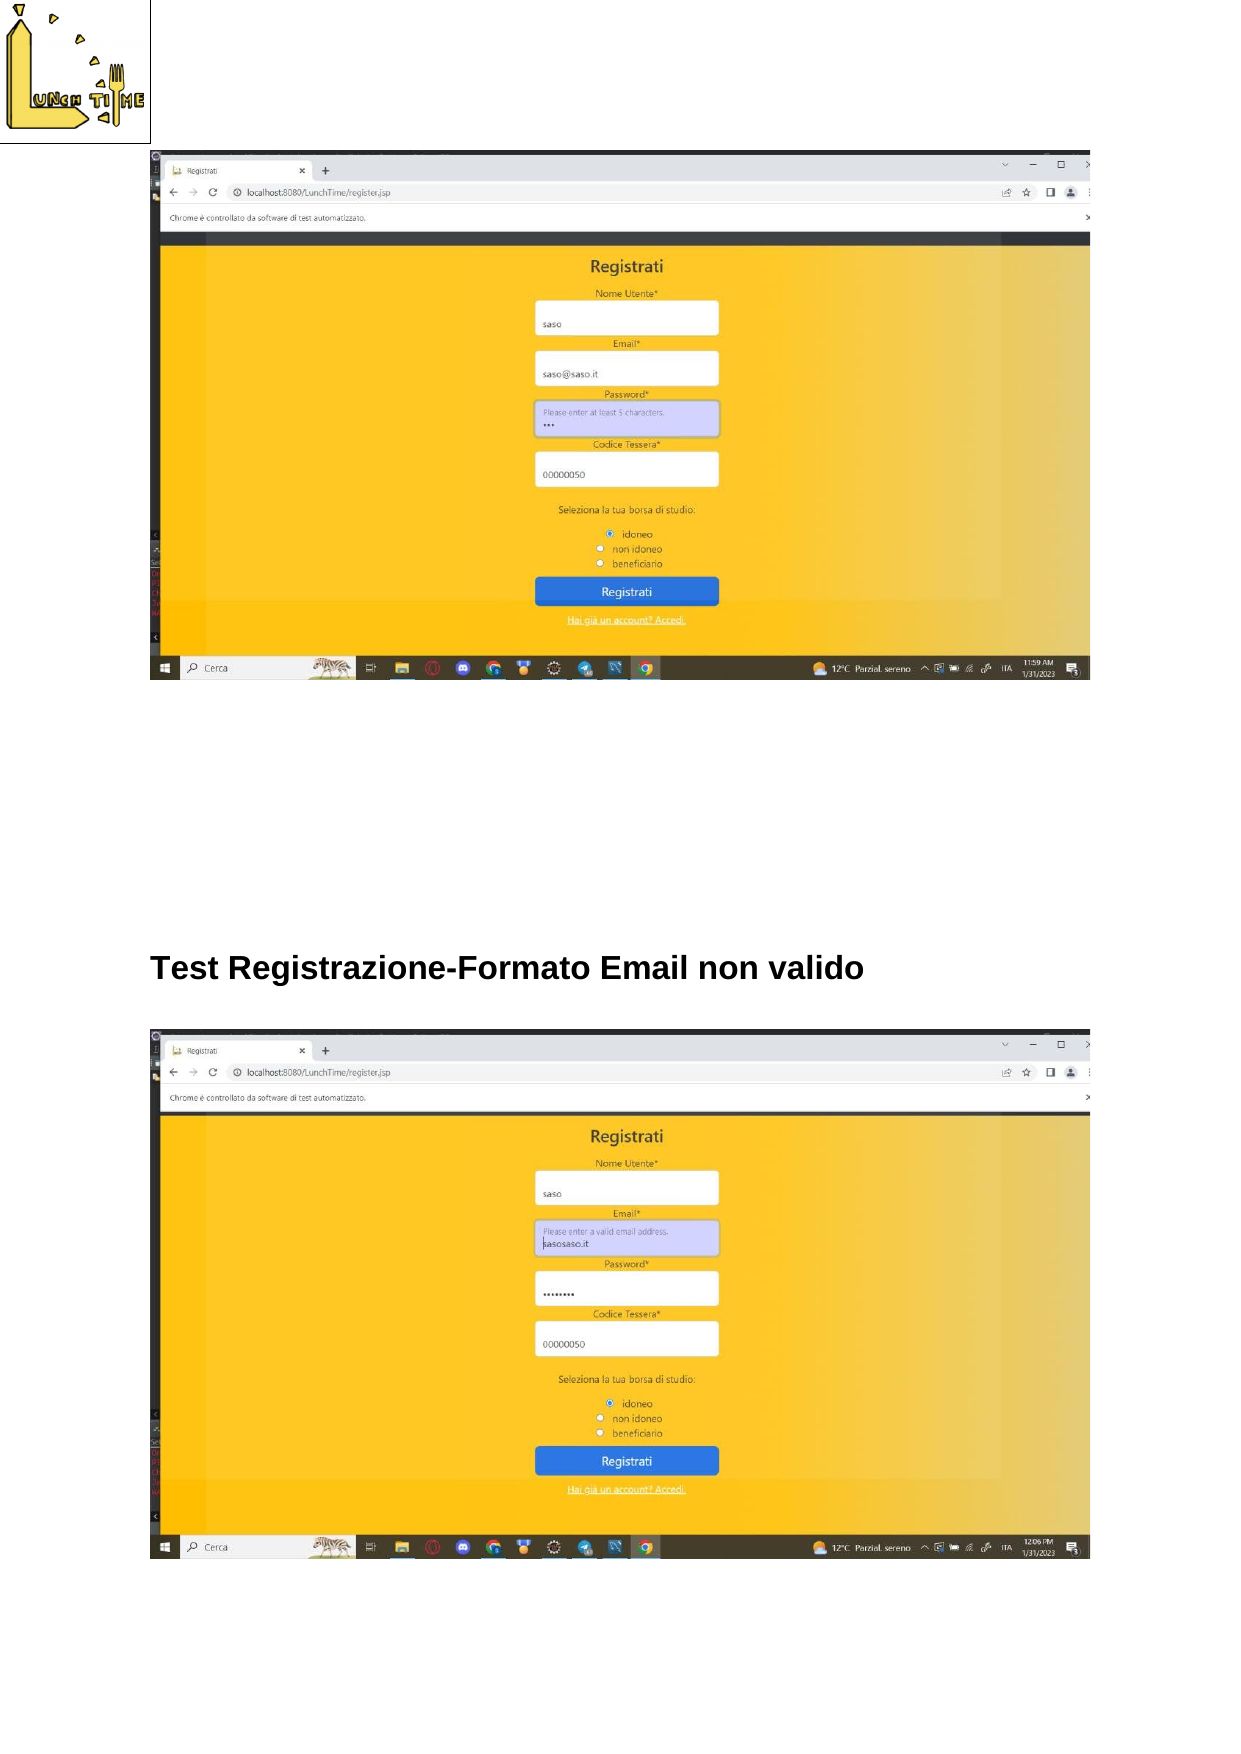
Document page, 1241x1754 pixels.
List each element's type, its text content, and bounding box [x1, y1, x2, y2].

subtitle Test Registrazione-Formato Email non valido [150, 948, 1090, 987]
picture [0, 0, 150, 143]
picture [150, 1029, 1091, 1559]
picture [150, 150, 1091, 680]
